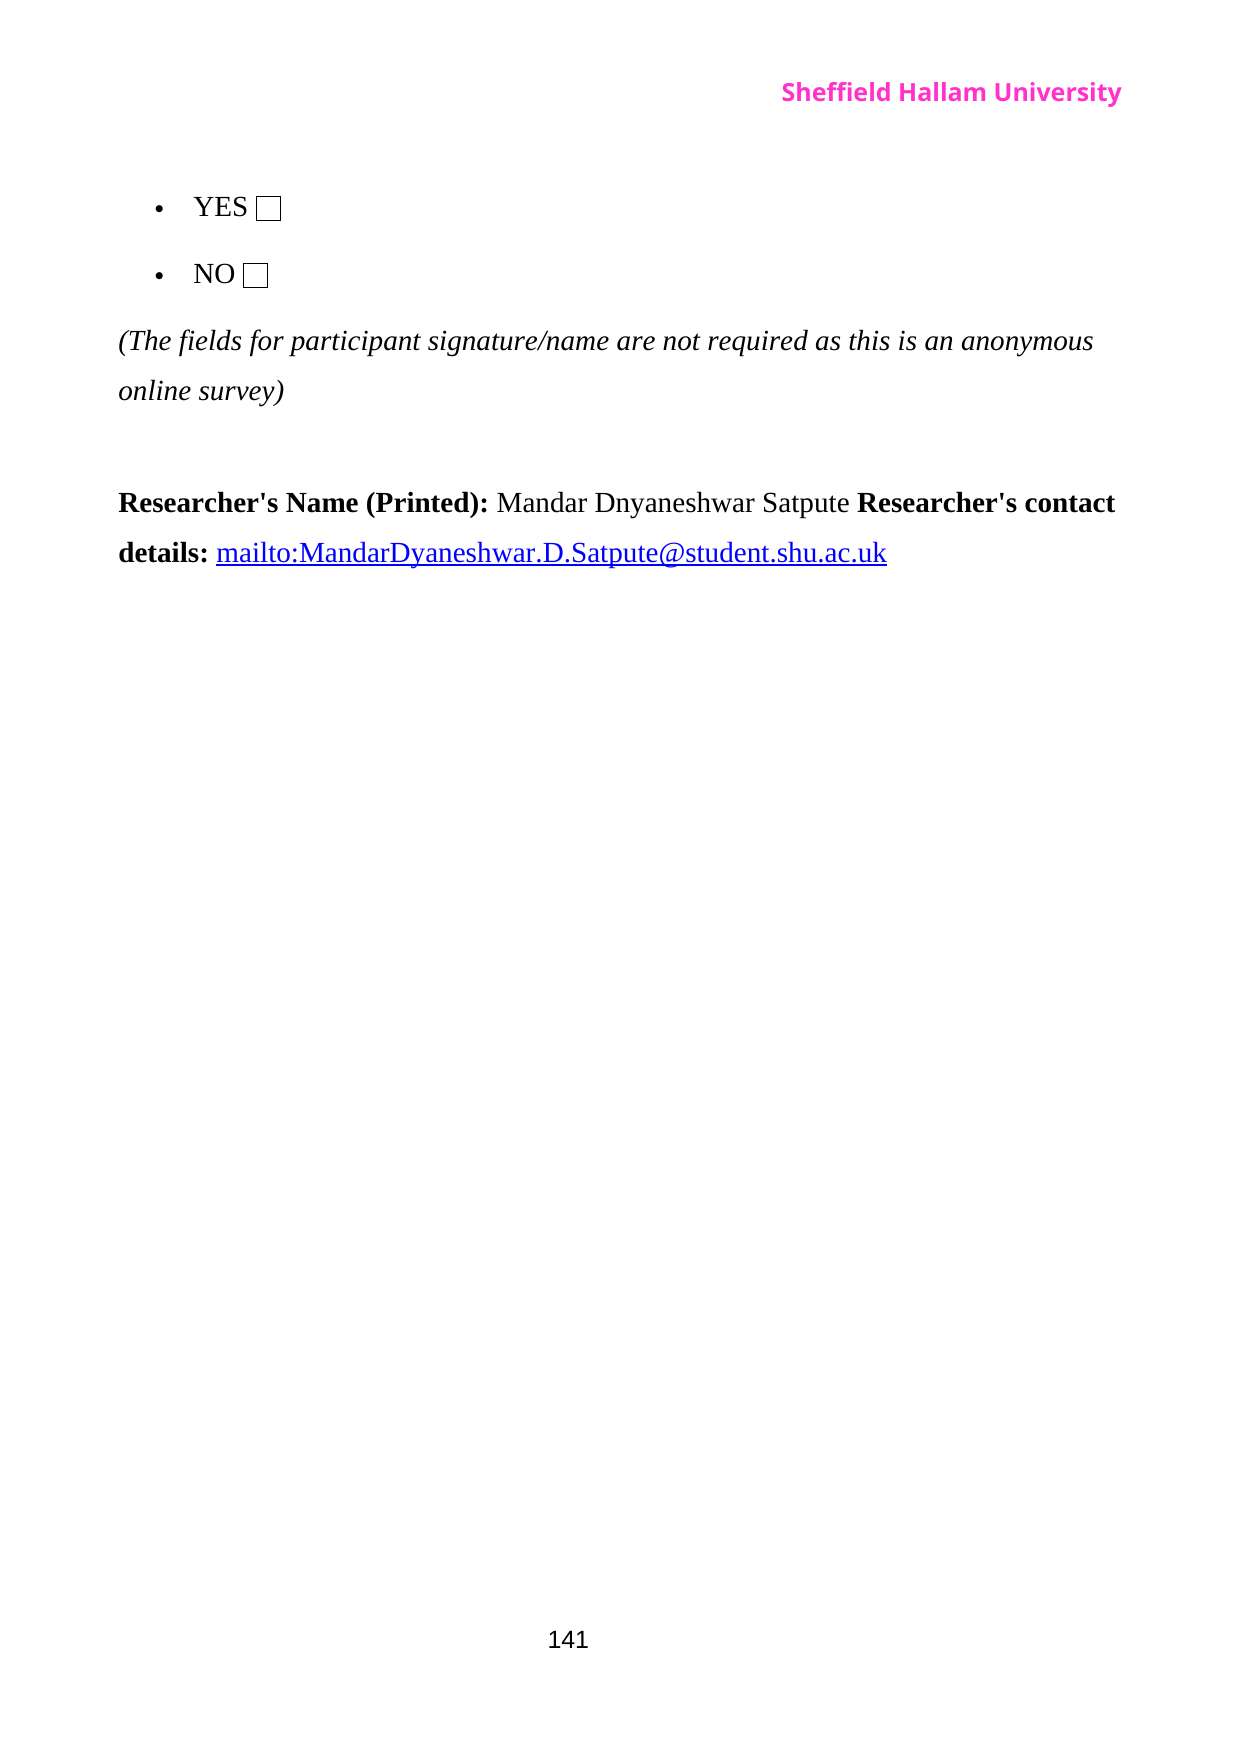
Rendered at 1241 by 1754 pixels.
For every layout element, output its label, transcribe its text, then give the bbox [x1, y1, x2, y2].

list NO [156, 256, 1122, 289]
text Researcher's Name (Printed): Mandar Dnyaneshwar Satpute Researcher's contact details: mailto:MandarDyaneshwar.D.Satpute@student.shu.ac.uk [118, 485, 1122, 569]
text (The fields for participant signature/name are not required as this is an anonymous online survey) [118, 323, 1122, 450]
list YES [156, 189, 1122, 222]
